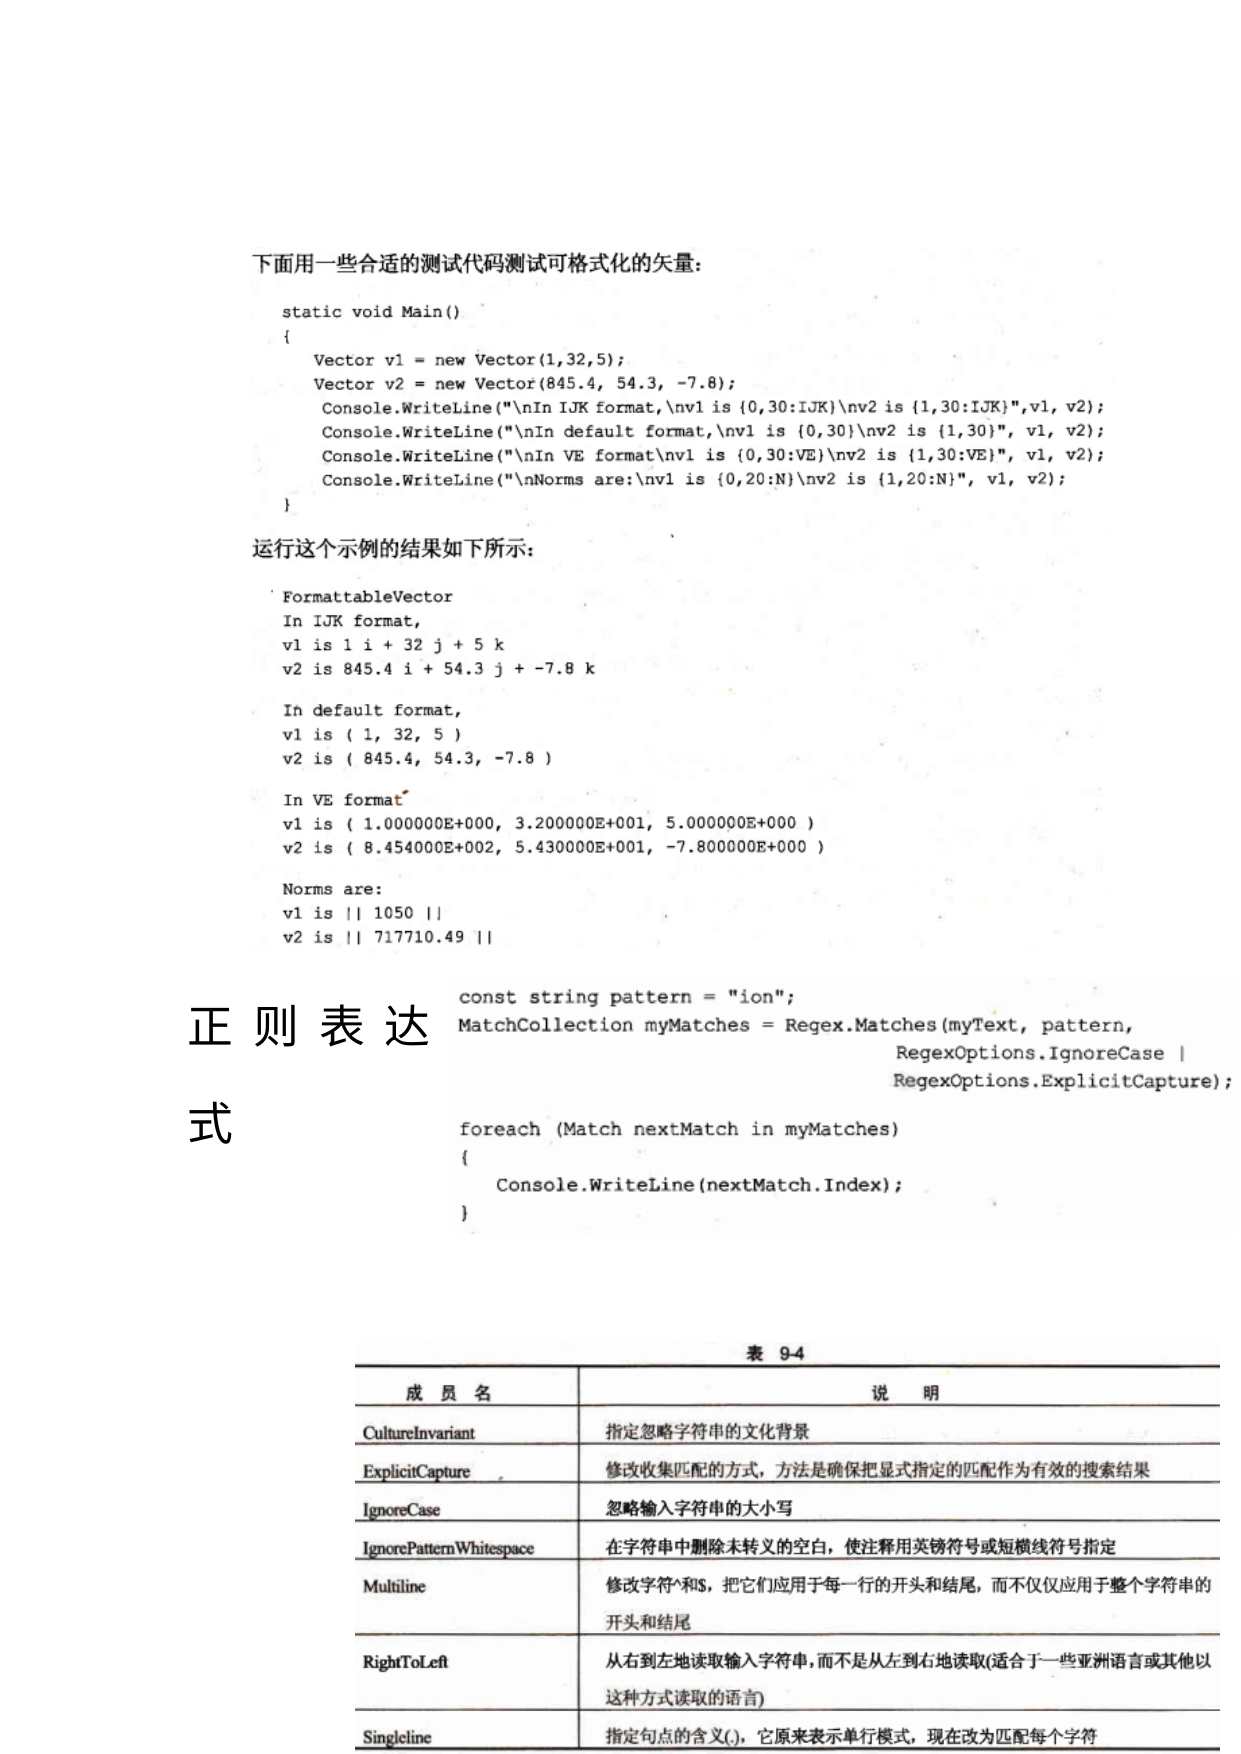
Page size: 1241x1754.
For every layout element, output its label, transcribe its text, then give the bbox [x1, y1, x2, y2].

picture [449, 977, 1239, 1234]
picture [355, 1342, 1220, 1754]
picture [250, 247, 1116, 954]
text 正则表达式 [187, 974, 1053, 1169]
